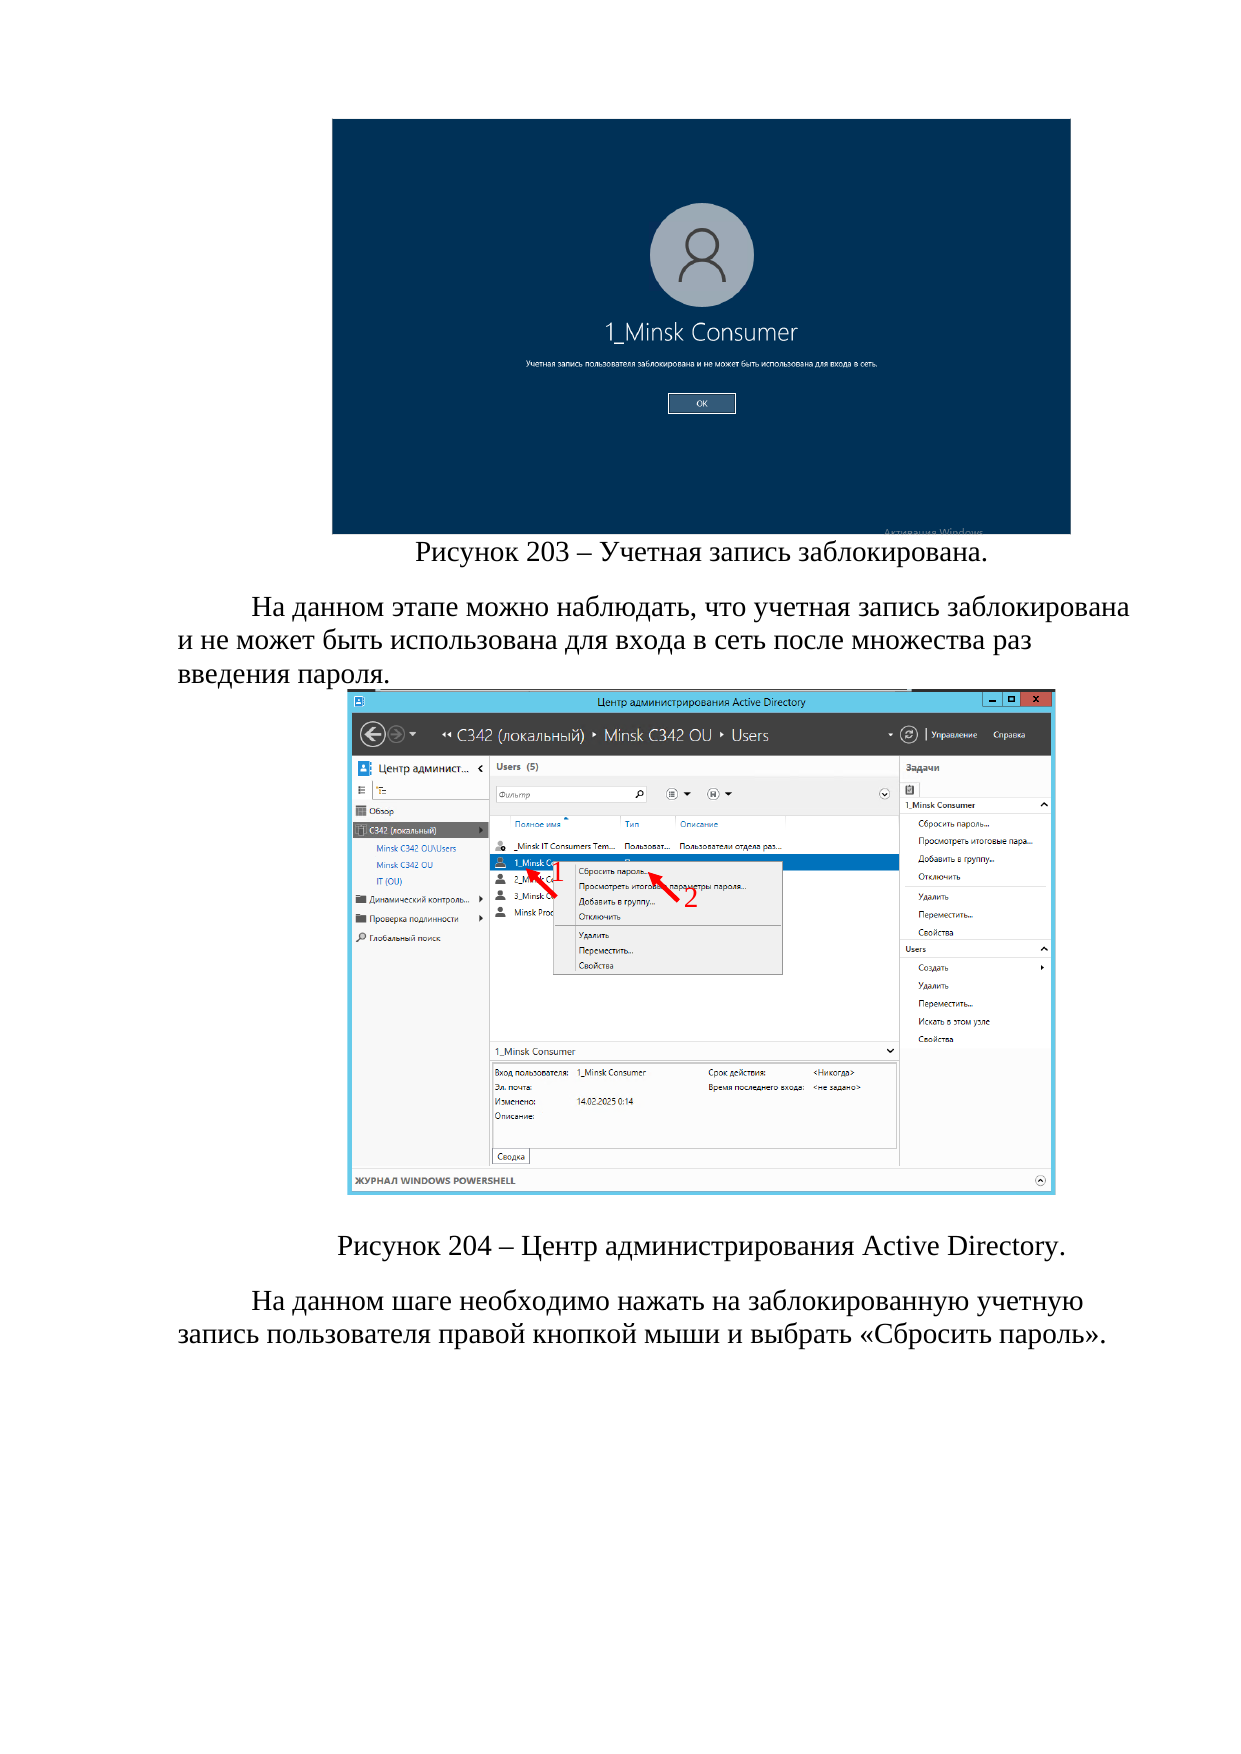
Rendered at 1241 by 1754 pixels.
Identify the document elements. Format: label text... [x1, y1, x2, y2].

picture [331, 118, 1071, 535]
text На данном шаге необходимо нажать на заблокированную учетную запись пользователя правой кнопкой мыши и выбрать «Сбросить пароль». [177, 1283, 1152, 1350]
picture [347, 689, 1056, 1195]
text На данном этапе можно наблюдать, что учетная запись заблокирована и не может быть использована для входа в сеть после множества раз введения пароля. [177, 589, 1152, 689]
